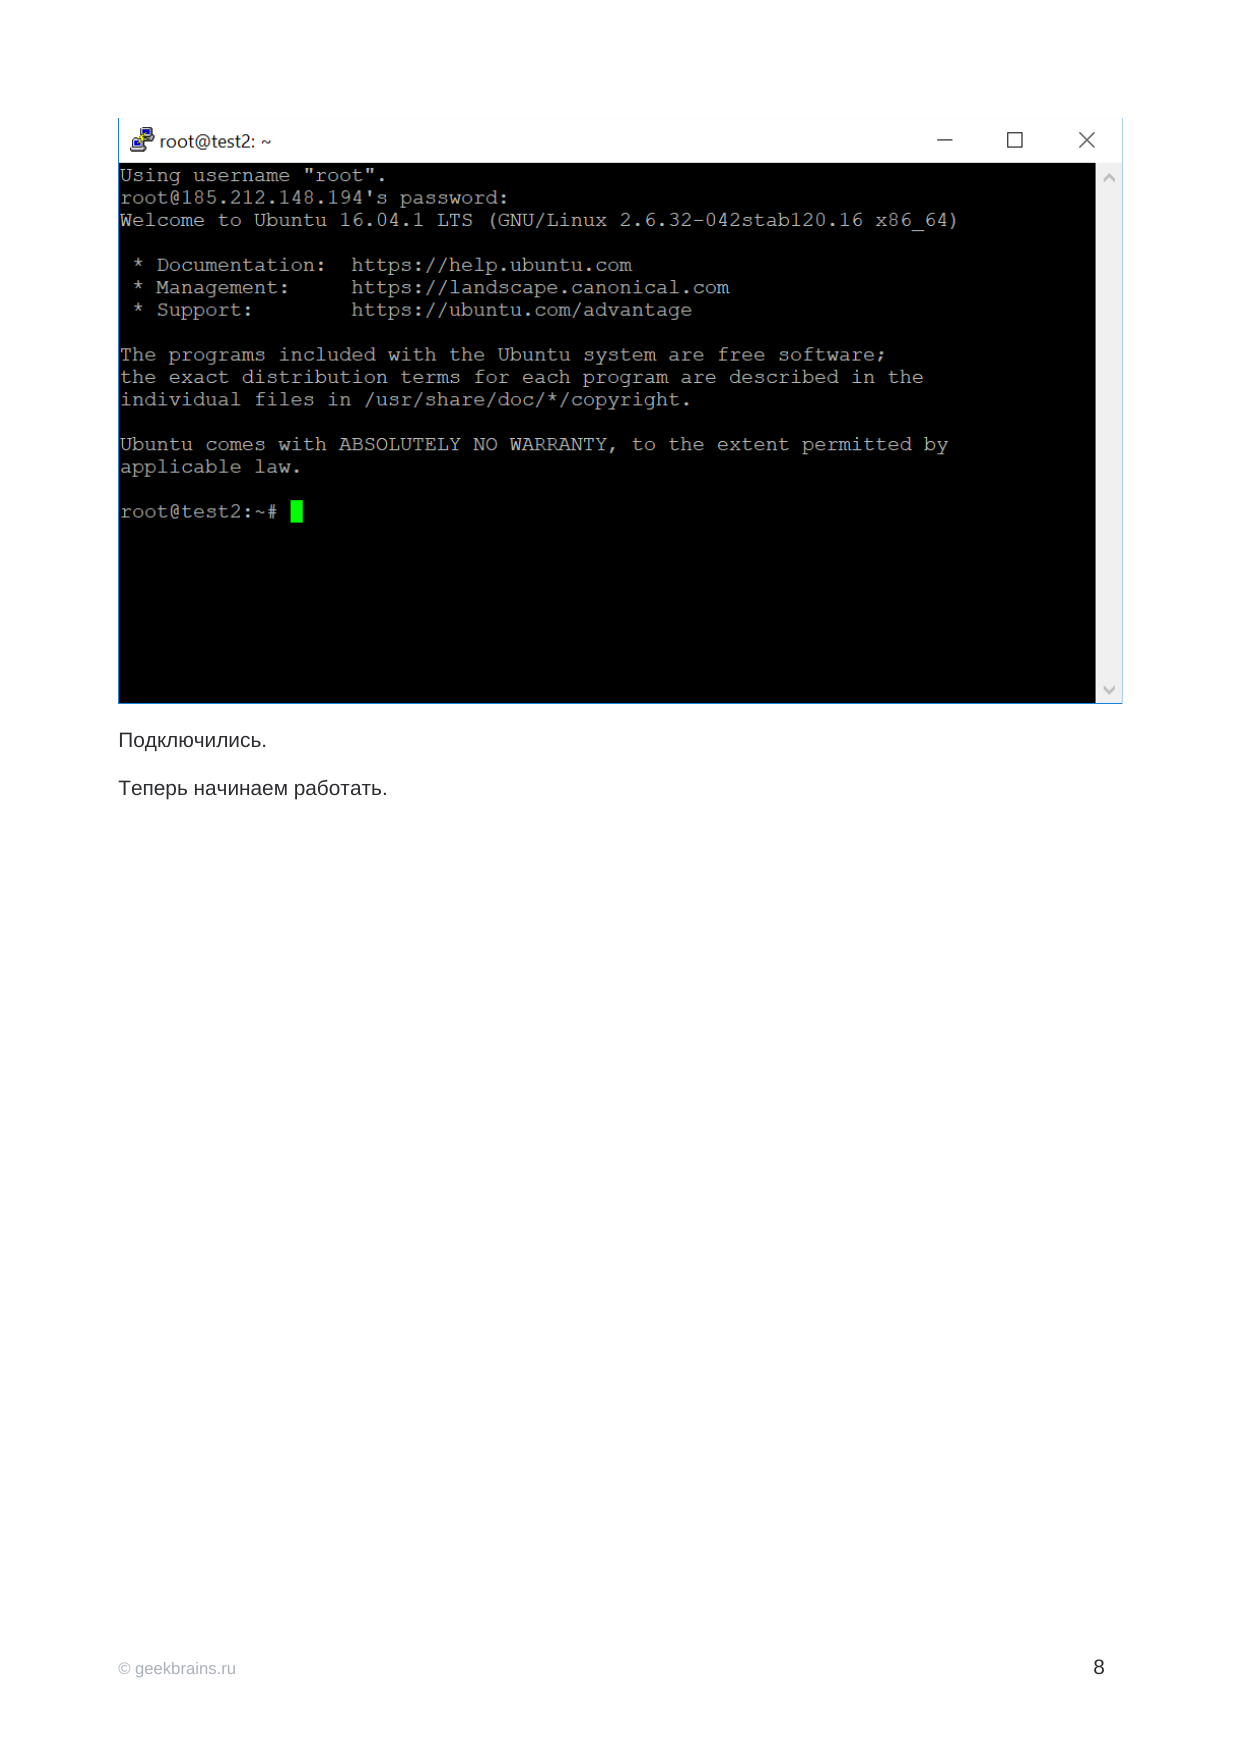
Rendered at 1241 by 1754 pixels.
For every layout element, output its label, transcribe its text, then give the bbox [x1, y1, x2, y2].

picture [118, 118, 1123, 704]
text Подключились. [118, 728, 1122, 752]
text Теперь начинаем работать. [118, 776, 1122, 800]
